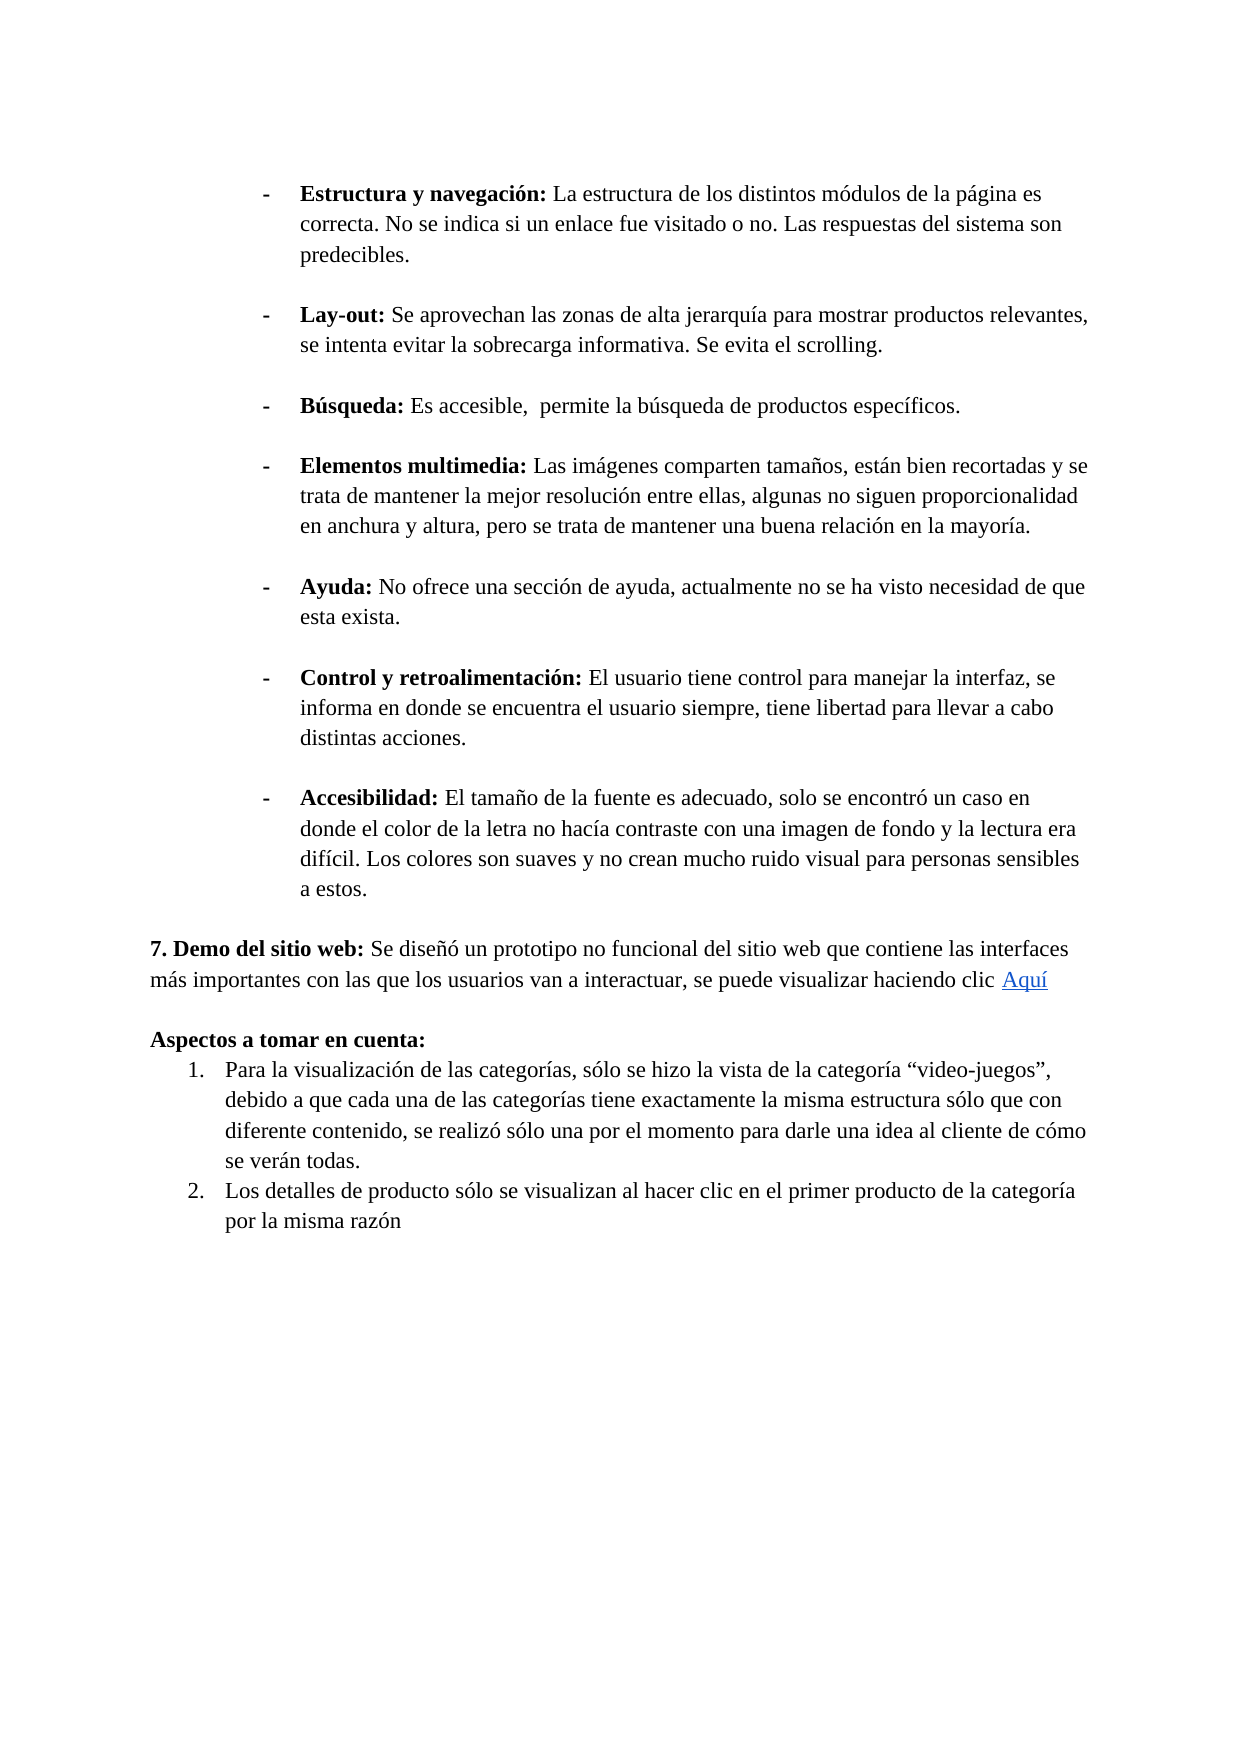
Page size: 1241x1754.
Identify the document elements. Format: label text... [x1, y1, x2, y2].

list Búsqueda: Es accesible, permite la búsqueda de productos específicos. [262, 392, 1090, 418]
list Accesibilidad: El tamaño de la fuente es adecuado, solo se encontró un caso en donde el color de la letra no hacía contraste con una imagen de fondo y la lectura era difícil. Los colores son suaves y no crean mucho ruido visual para personas sensibles a estos. [262, 784, 1090, 901]
list Lay-out: Se aprovechan las zonas de alta jerarquía para mostrar productos relevantes, se intenta evitar la sobrecarga informativa. Se evita el scrolling. [262, 301, 1090, 358]
list Los detalles de producto sólo se visualizan al hacer clic en el primer producto de la categoría por la misma razón [187, 1177, 1090, 1234]
list Control y retroalimentación: El usuario tiene control para manejar la interfaz, se informa en donde se encuentra el usuario siempre, tiene libertad para llevar a cabo distintas acciones. [262, 663, 1090, 750]
list Estructura y navegación: La estructura de los distintos módulos de la página es correcta. No se indica si un enlace fue visitado o no. Las respuestas del sistema son predecibles. [262, 180, 1090, 267]
list Ayuda: No ofrece una sección de ayuda, actualmente no se ha visto necesidad de que esta exista. [262, 573, 1090, 629]
text Aspectos a tomar en cuenta: [150, 1026, 1090, 1052]
list Elementos multimedia: Las imágenes comparten tamaños, están bien recortadas y se trata de mantener la mejor resolución entre ellas, algunas no siguen proporcionalidad en anchura y altura, pero se trata de mantener una buena relación en la mayoría. [262, 452, 1090, 539]
list Para la visualización de las categorías, sólo se hizo la vista de la categoría “video-juegos”, debido a que cada una de las categorías tiene exactamente la misma estructura sólo que con diferente contenido, se realizó sólo una por el momento para darle una idea al cliente de cómo se verán todas. [187, 1056, 1090, 1173]
text 7. Demo del sitio web: Se diseñó un prototipo no funcional del sitio web que contiene las interfaces más importantes con las que los usuarios van a interactuar, se puede visualizar haciendo clic Aquí [150, 935, 1090, 992]
